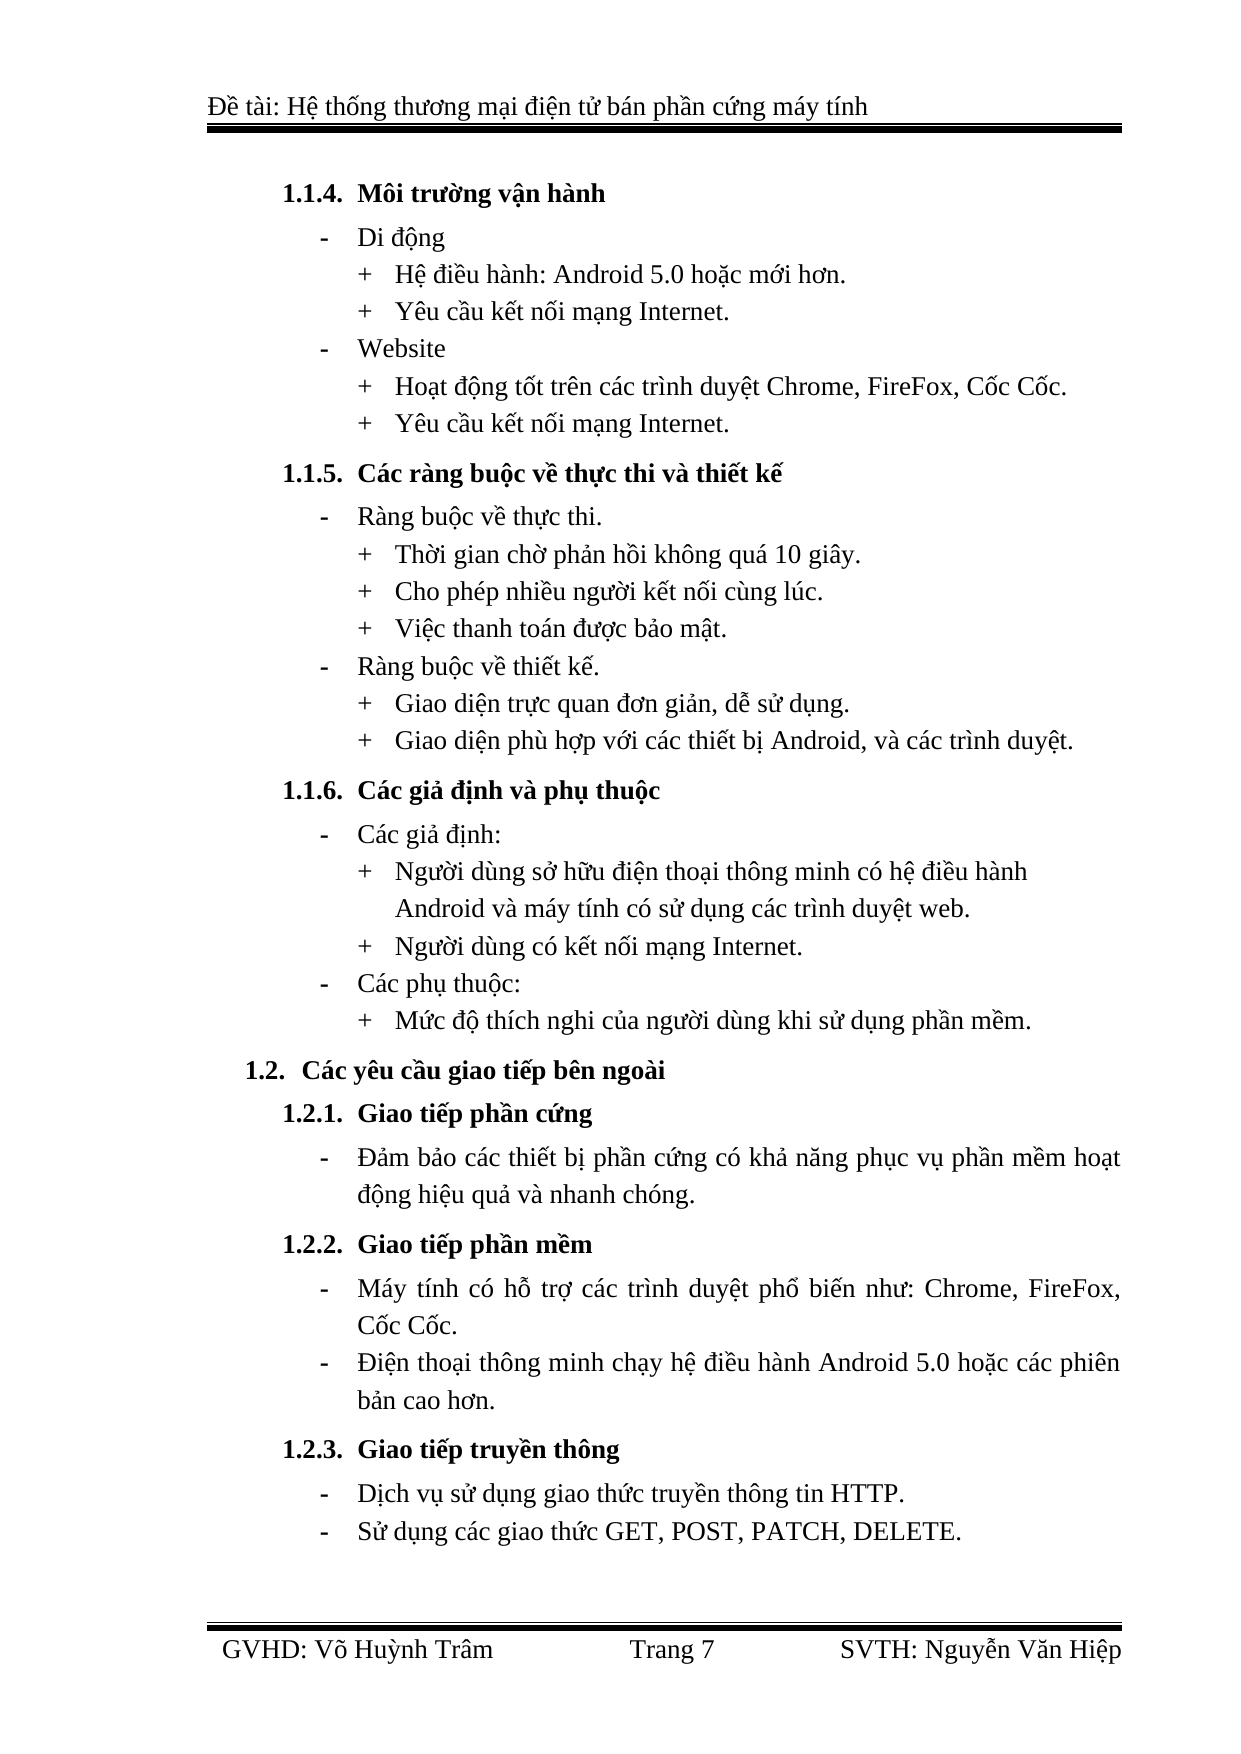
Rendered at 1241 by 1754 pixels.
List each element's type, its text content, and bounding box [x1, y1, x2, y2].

list Yêu cầu kết nối mạng Internet. [357, 407, 1122, 438]
list Ràng buộc về thiết kế. [319, 650, 1122, 681]
list Sử dụng các giao thức GET, POST, PATCH, DELETE. [319, 1514, 1122, 1546]
subtitle Giao tiếp phần cứng [282, 1098, 1122, 1129]
list Việc thanh toán được bảo mật. [357, 612, 1122, 643]
list Người dùng có kết nối mạng Internet. [357, 929, 1122, 961]
subtitle Các giả định và phụ thuộc [282, 774, 1122, 805]
list Di động [319, 221, 1122, 252]
list Máy tính có hỗ trợ các trình duyệt phổ biến như: Chrome, FireFox, Cốc Cốc. [319, 1272, 1122, 1340]
list Ràng buộc về thực thi. [319, 501, 1122, 532]
list Các phụ thuộc: [319, 967, 1122, 998]
list Thời gian chờ phản hồi không quá 10 giây. [357, 538, 1122, 569]
list Điện thoại thông minh chạy hệ điều hành Android 5.0 hoặc các phiên bản cao hơn. [319, 1347, 1122, 1415]
list Website [319, 332, 1122, 364]
list Hoạt động tốt trên các trình duyệt Chrome, FireFox, Cốc Cốc. [357, 370, 1122, 401]
list Dịch vụ sử dụng giao thức truyền thông tin HTTP. [319, 1477, 1122, 1508]
subtitle Các yêu cầu giao tiếp bên ngoài [244, 1054, 1122, 1085]
subtitle Giao tiếp phần mềm [282, 1228, 1122, 1259]
subtitle Các ràng buộc về thực thi và thiết kế [282, 457, 1122, 488]
list Yêu cầu kết nối mạng Internet. [357, 295, 1122, 326]
list Giao diện trực quan đơn giản, dễ sử dụng. [357, 687, 1122, 718]
list Người dùng sở hữu điện thoại thông minh có hệ điều hành Android và máy tính có sử dụng các trình duyệt web. [357, 855, 1122, 923]
list Mức độ thích nghi của người dùng khi sử dụng phần mềm. [357, 1004, 1122, 1035]
subtitle Giao tiếp truyền thông [282, 1434, 1122, 1465]
list Các giả định: [319, 818, 1122, 849]
list Đảm bảo các thiết bị phần cứng có khả năng phục vụ phần mềm hoạt động hiệu quả và nhanh chóng. [319, 1141, 1122, 1210]
list Giao diện phù hợp với các thiết bị Android, và các trình duyệt. [357, 724, 1122, 755]
subtitle Môi trường vận hành [282, 177, 1122, 208]
list Hệ điều hành: Android 5.0 hoặc mới hơn. [357, 258, 1122, 289]
list Cho phép nhiều người kết nối cùng lúc. [357, 575, 1122, 606]
